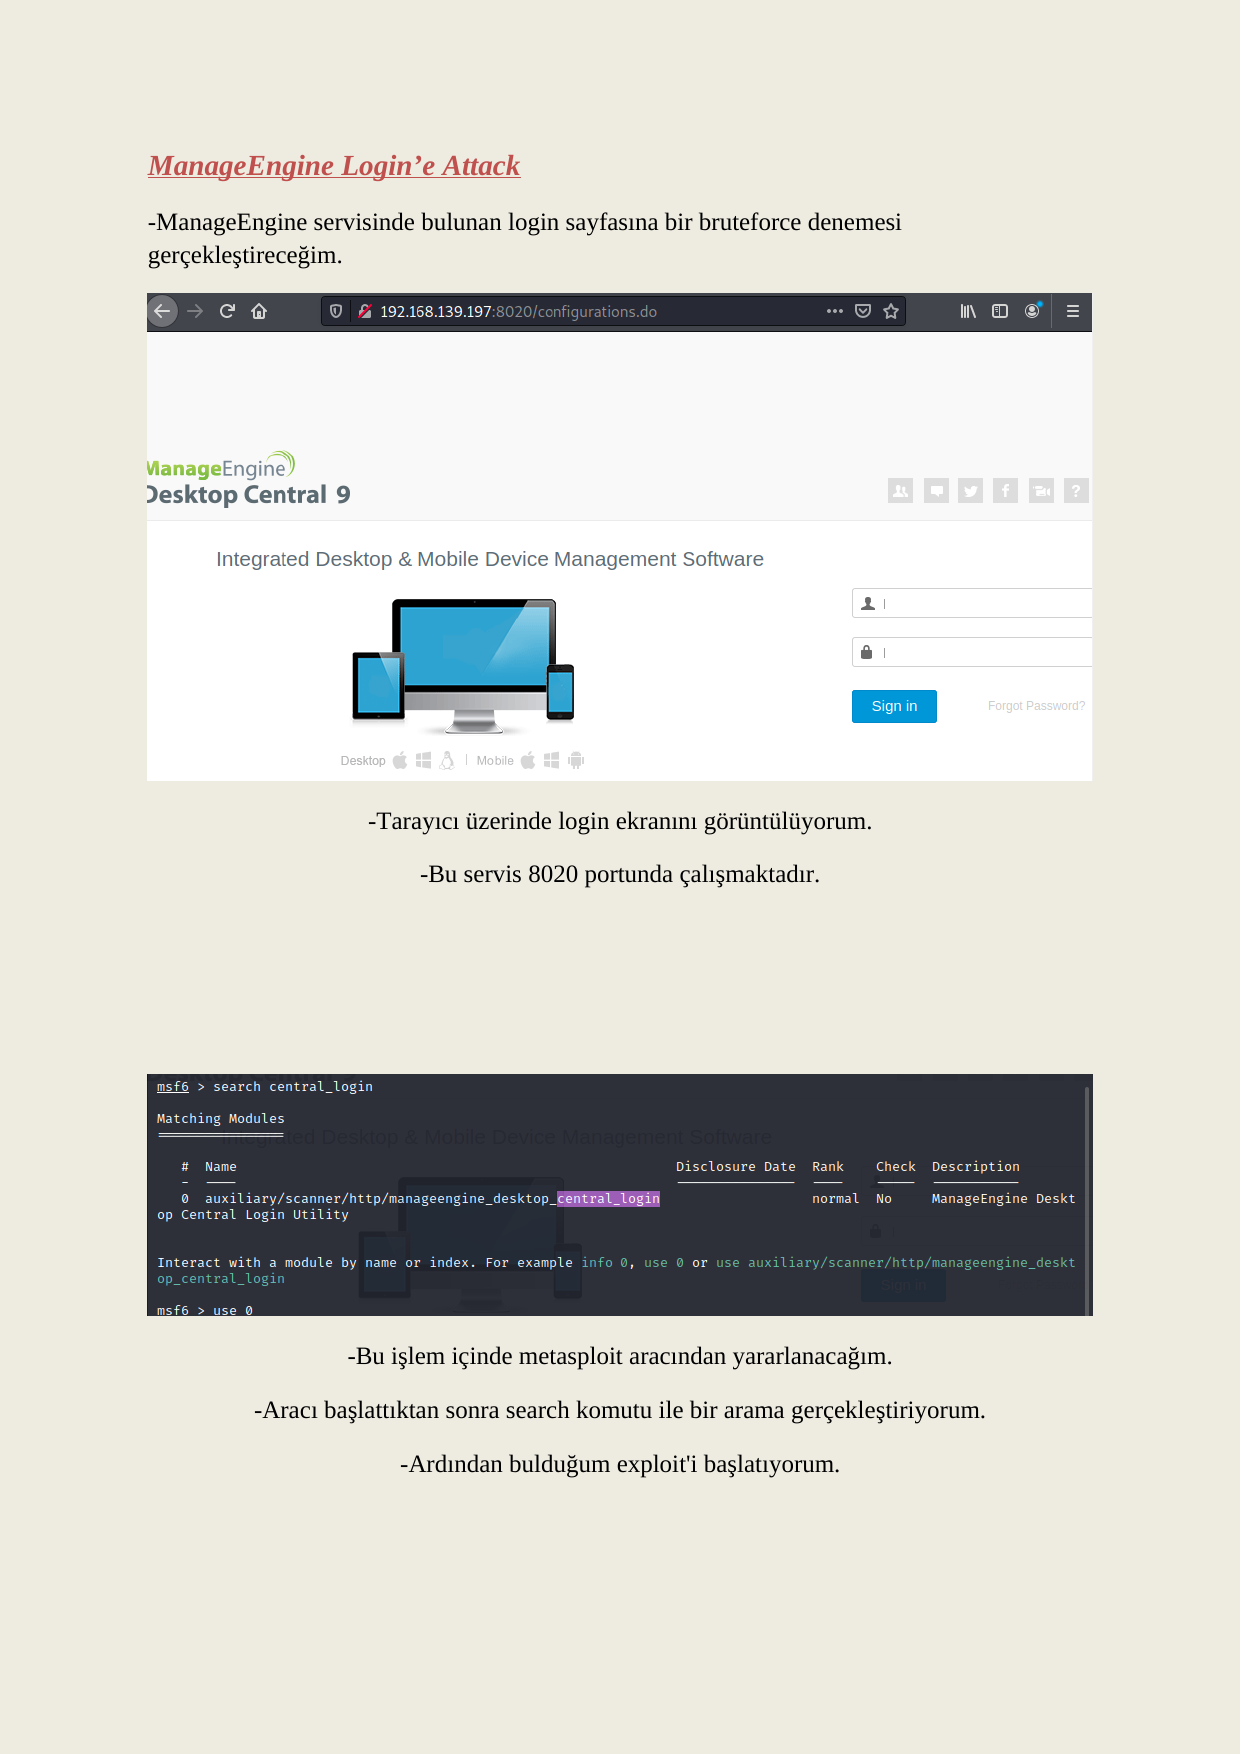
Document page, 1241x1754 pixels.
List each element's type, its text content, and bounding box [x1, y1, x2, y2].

picture [147, 293, 1093, 781]
text -Tarayıcı üzerinde login ekranını görüntülüyorum. [148, 806, 1093, 834]
text -Ardından bulduğum exploit'i başlatıyorum. [148, 1449, 1093, 1478]
picture [147, 1074, 1093, 1316]
text -Aracı başlattıktan sonra search komutu ile bir arama gerçekleştiriyorum. [148, 1395, 1093, 1424]
text ManageEngine Login’e Attack [148, 148, 1093, 181]
text -Bu işlem içinde metasploit aracından yararlanacağım. [148, 1341, 1093, 1370]
text -Bu servis 8020 portunda çalışmaktadır. [148, 859, 1093, 888]
text -ManageEngine servisinde bulunan login sayfasına bir bruteforce denemesi gerçekleştireceğim. [148, 207, 1093, 269]
